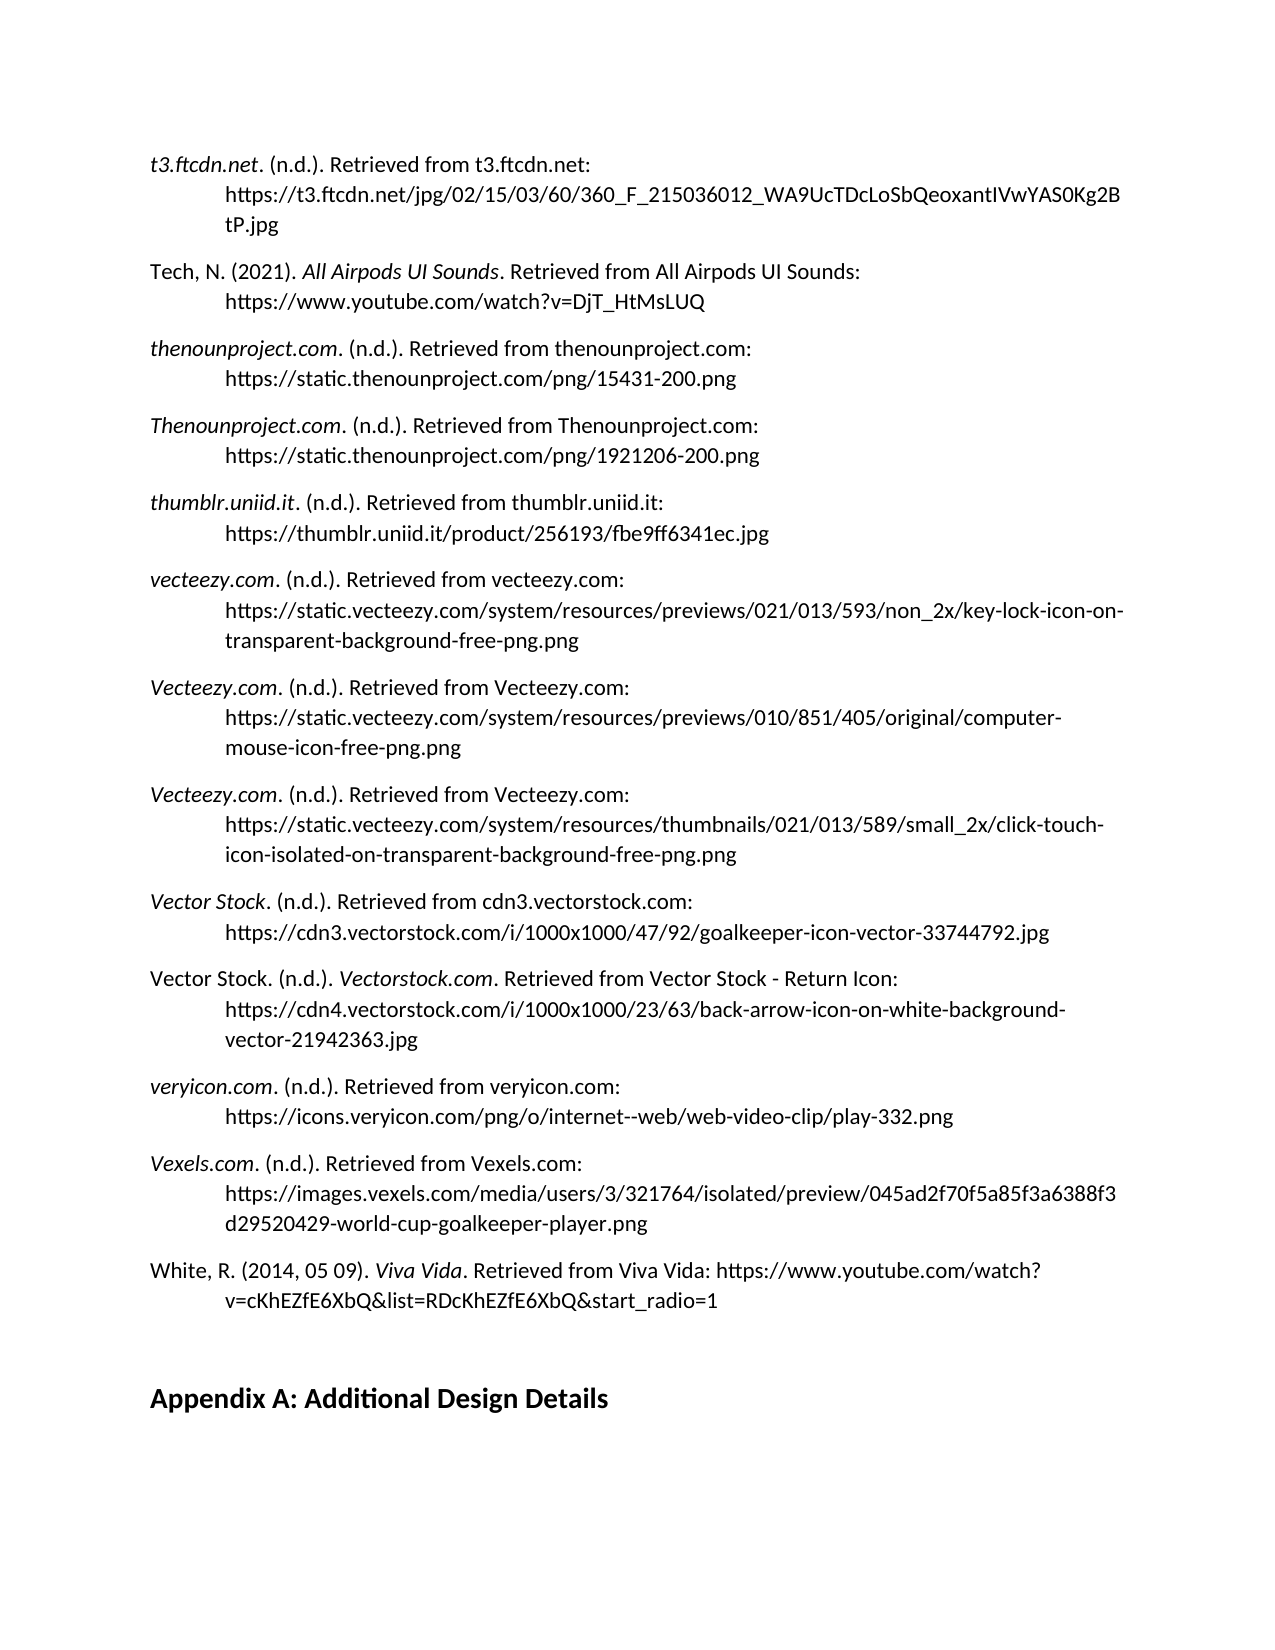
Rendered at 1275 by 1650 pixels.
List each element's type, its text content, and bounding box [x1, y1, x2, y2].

text Appendix A: Additional Design Details [150, 1380, 1125, 1416]
